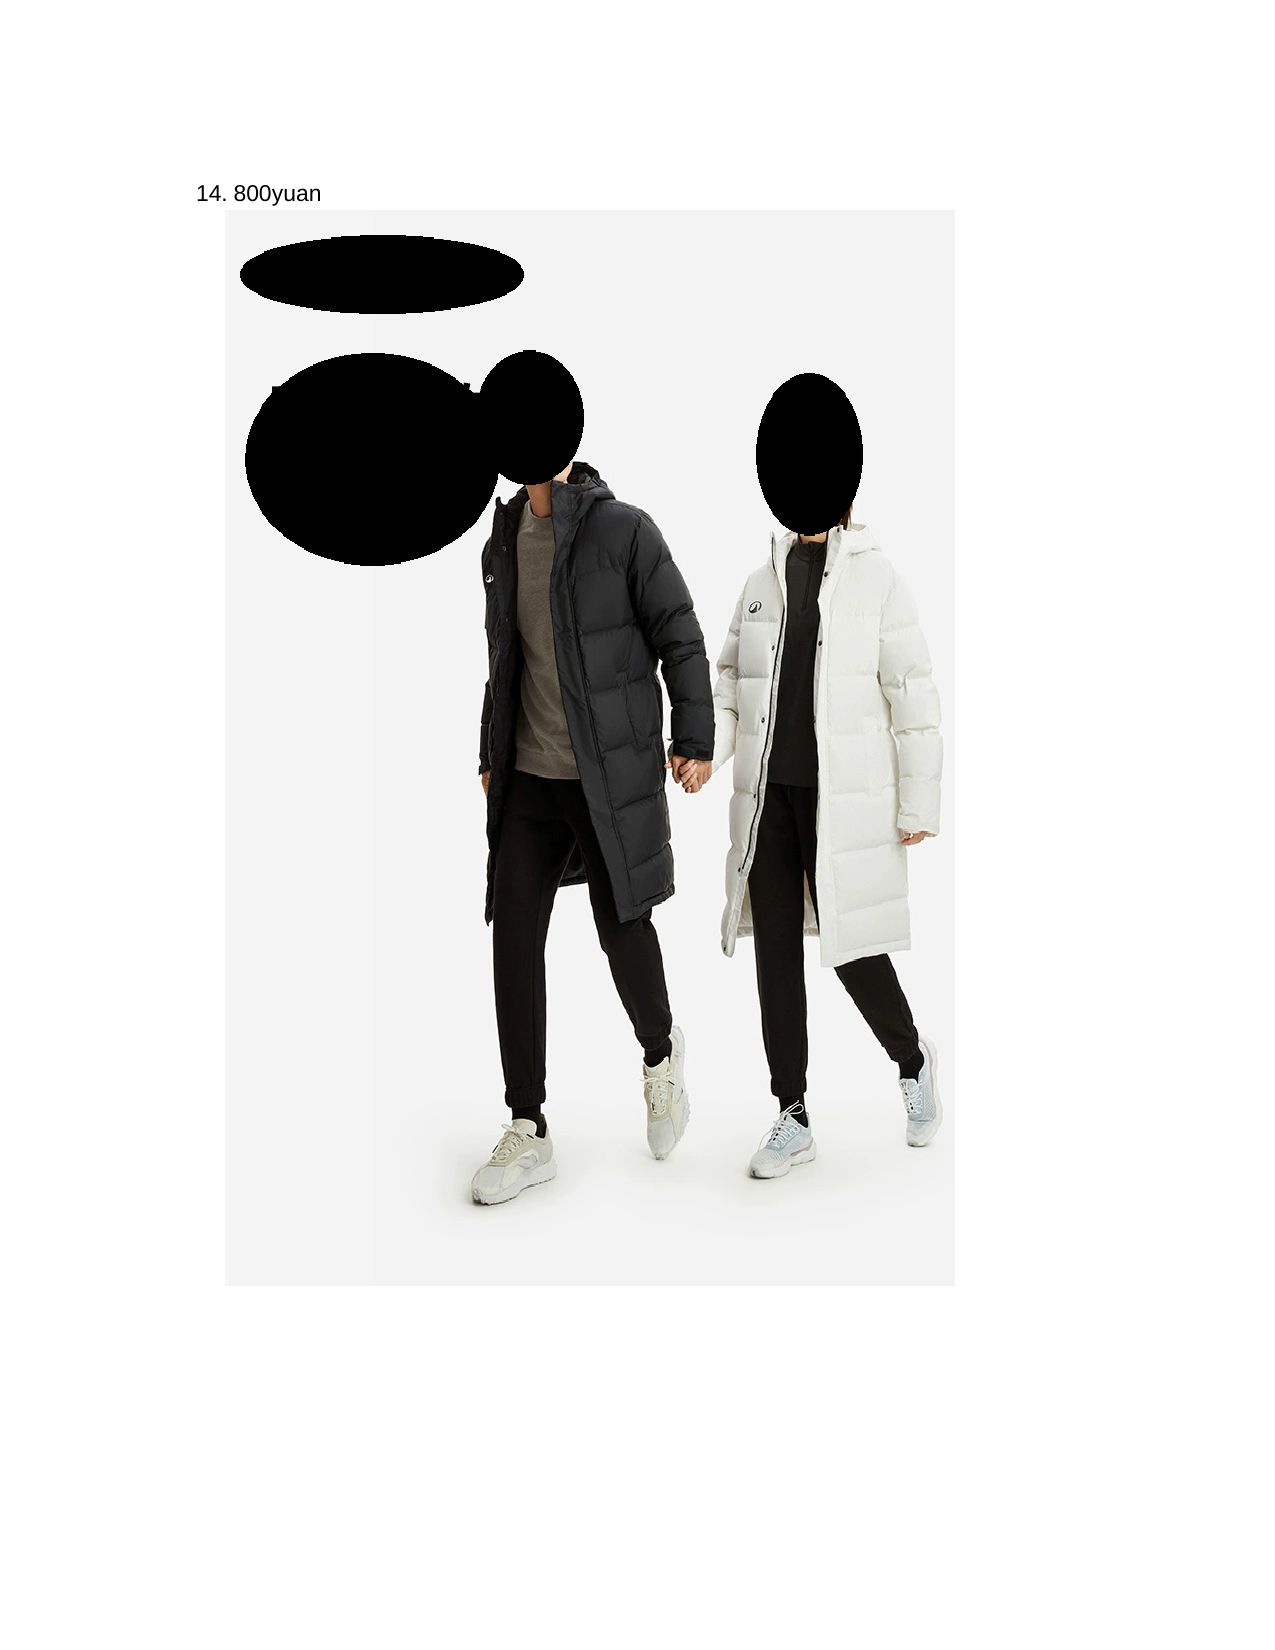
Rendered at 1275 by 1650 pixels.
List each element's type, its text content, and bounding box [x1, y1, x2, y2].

picture [225, 210, 955, 1286]
list 800yuan [196, 180, 1125, 207]
